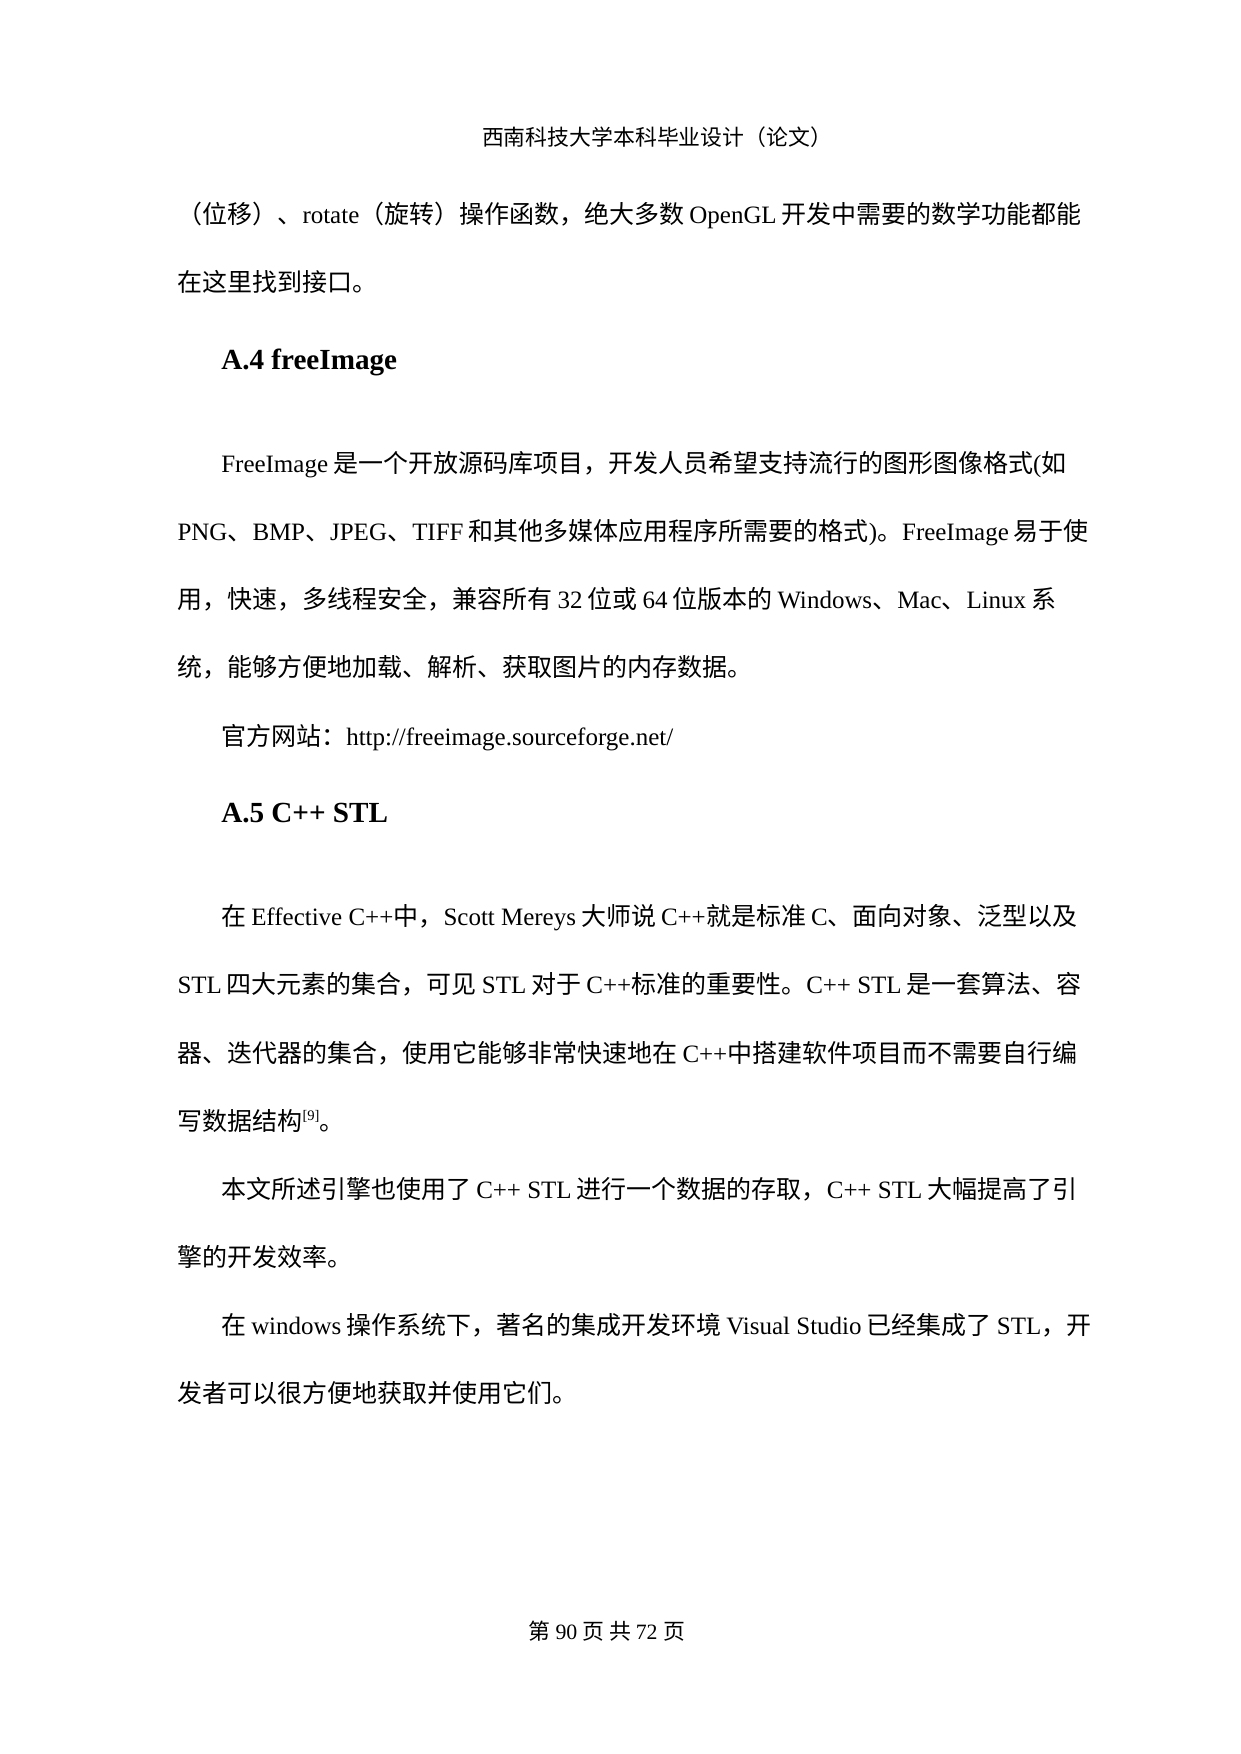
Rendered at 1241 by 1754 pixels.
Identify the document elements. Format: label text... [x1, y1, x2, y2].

text 本文所述引擎也使用了C++ STL进行一个数据的存取，C++ STL大幅提高了引擎的开发效率。 [177, 1153, 1093, 1290]
text 官方网站：http://freeimage.sourceforge.net/ [177, 700, 1093, 768]
text 在Effective C++中，Scott Mereys大师说C++就是标准C、面向对象、泛型以及STL四大元素的集合，可见STL对于C++标准的重要性。C++ STL是一套算法、容器、迭代器的集合，使用它能够非常快速地在C++中搭建软件项目而不需要自行编写数据结构[14]。 [177, 881, 1093, 1153]
text 在windows操作系统下，著名的集成开发环境Visual Studio已经集成了STL，开发者可以很方便地获取并使用它们。 [177, 1290, 1093, 1426]
text FreeImage是一个开放源码库项目，开发人员希望支持流行的图形图像格式(如PNG、BMP、JPEG、TIFF和其他多媒体应用程序所需要的格式)。FreeImage易于使用，快速，多线程安全，兼容所有32位或64位版本的Windows、Mac、Linux系统，能够方便地加载、解析、获取图片的内存数据。 [177, 428, 1093, 700]
subtitle A.4 freeImage [177, 342, 1093, 376]
subtitle A.5 C++ STL [177, 795, 1093, 829]
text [177, 179, 1093, 315]
